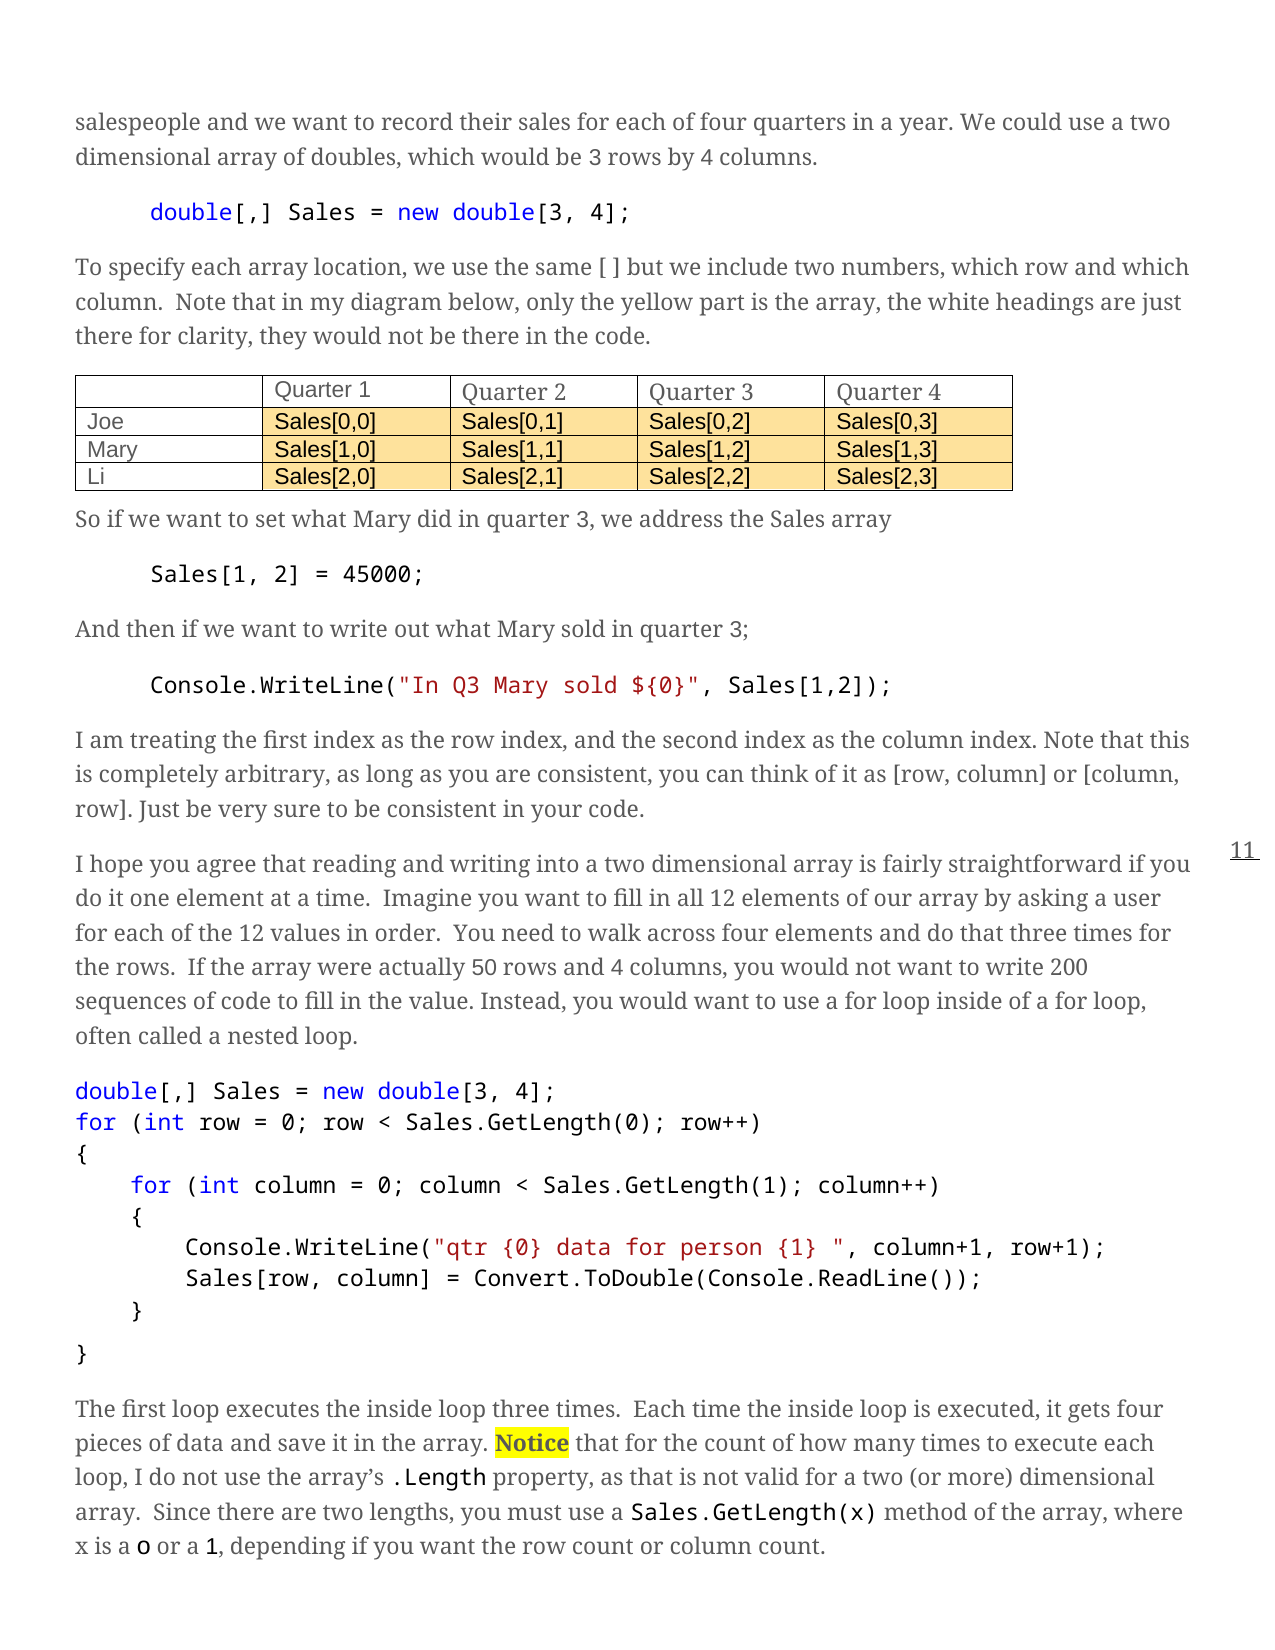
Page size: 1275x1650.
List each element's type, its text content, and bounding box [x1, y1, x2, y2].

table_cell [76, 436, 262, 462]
text Console.WriteLine("qtr {0} data for person {1} ", column+1, row+1); [75, 1231, 1200, 1262]
text double[,] Sales = new double[3, 4]; [75, 196, 1200, 227]
text double[,] Sales = new double[3, 4]; [75, 1075, 1200, 1106]
text I am treating the first index as the row index, and the second index as the column index. Note that this is completely arbitrary, as long as you are consistent, you can think of it as [row, column] or [column, row]. Just be very sure to be consistent in your code. [75, 724, 1200, 824]
text I hope you agree that reading and writing into a two dimensional array is fairly straightforward if you do it one element at a time. Imagine you want to fill in all 12 elements of our array by asking a user for each of the 12 values in order. You need to walk across four elements and do that three times for the rows. If the array were actually 50 rows and 4 columns, you would not want to write 200 sequences of code to fill in the value. Instead, you would want to use a for loop inside of a for loop, often called a nested loop. [75, 848, 1200, 1051]
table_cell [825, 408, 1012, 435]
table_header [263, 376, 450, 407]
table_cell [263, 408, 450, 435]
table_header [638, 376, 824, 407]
text The first loop executes the inside loop three times. Each time the inside loop is executed, it gets four pieces of data and save it in the array. Notice that for the count of how many times to execute each loop, I do not use the array’s .Length property, as that is not valid for a two (or more) dimensional array. Since there are two lengths, you must use a Sales.GetLength(x) method of the array, where x is a o or a 1, depending if you want the row count or column count. [75, 1393, 1200, 1561]
text Sales[1, 2] = 45000; [75, 558, 1200, 589]
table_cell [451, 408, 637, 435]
text for (int row = 0; row < Sales.GetLength(0); row++) [75, 1106, 1200, 1137]
text And then if we want to write out what Mary sold in quarter 3; [75, 613, 1200, 645]
text } [75, 1294, 1200, 1325]
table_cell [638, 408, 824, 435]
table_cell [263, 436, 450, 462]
text { [75, 1200, 1200, 1231]
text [75, 106, 1200, 172]
text { [75, 1137, 1200, 1169]
text for (int column = 0; column < Sales.GetLength(1); column++) [75, 1169, 1200, 1200]
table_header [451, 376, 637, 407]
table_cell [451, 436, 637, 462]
text To specify each array location, we use the same [ ] but we include two numbers, which row and which column. Note that in my diagram below, only the yellow part is the array, the white headings are just there for clarity, they would not be there in the code. [75, 251, 1200, 351]
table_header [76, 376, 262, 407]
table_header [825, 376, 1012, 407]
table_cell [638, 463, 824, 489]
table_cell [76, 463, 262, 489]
text So if we want to set what Mary did in quarter 3, we address the Sales array [75, 503, 1200, 534]
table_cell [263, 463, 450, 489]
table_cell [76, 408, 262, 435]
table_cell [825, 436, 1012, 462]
text Sales[row, column] = Convert.ToDouble(Console.ReadLine()); [75, 1262, 1200, 1294]
text Console.WriteLine("In Q3 Mary sold ${0}", Sales[1,2]); [75, 669, 1200, 700]
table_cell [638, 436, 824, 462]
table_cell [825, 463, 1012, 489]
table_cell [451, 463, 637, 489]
text } [75, 1337, 1200, 1369]
